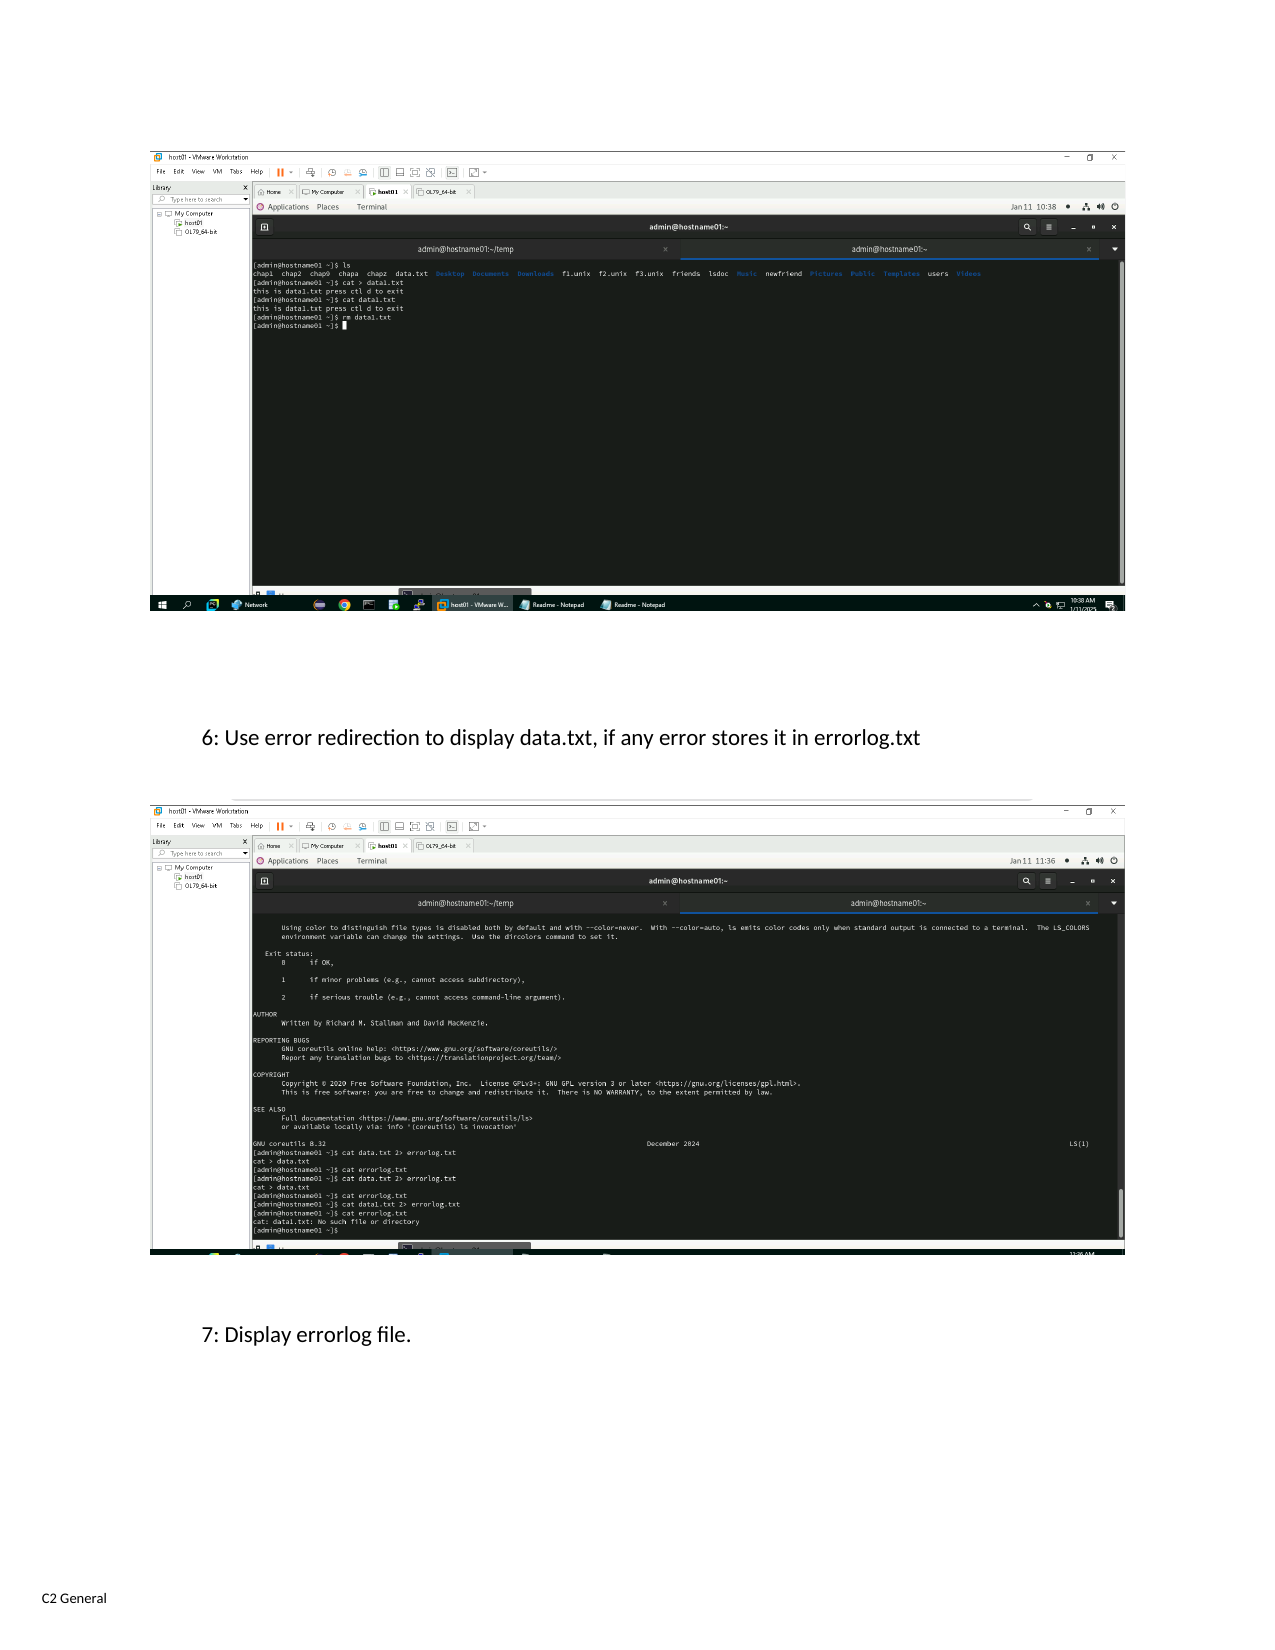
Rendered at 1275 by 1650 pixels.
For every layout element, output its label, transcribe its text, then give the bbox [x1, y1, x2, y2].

text 7: Display errorlog file. [150, 1320, 1125, 1348]
text 6: Use error redirection to display data.txt, if any error stores it in errorlog.txt [150, 723, 1125, 751]
picture [150, 799, 1125, 1255]
picture [150, 150, 1125, 611]
